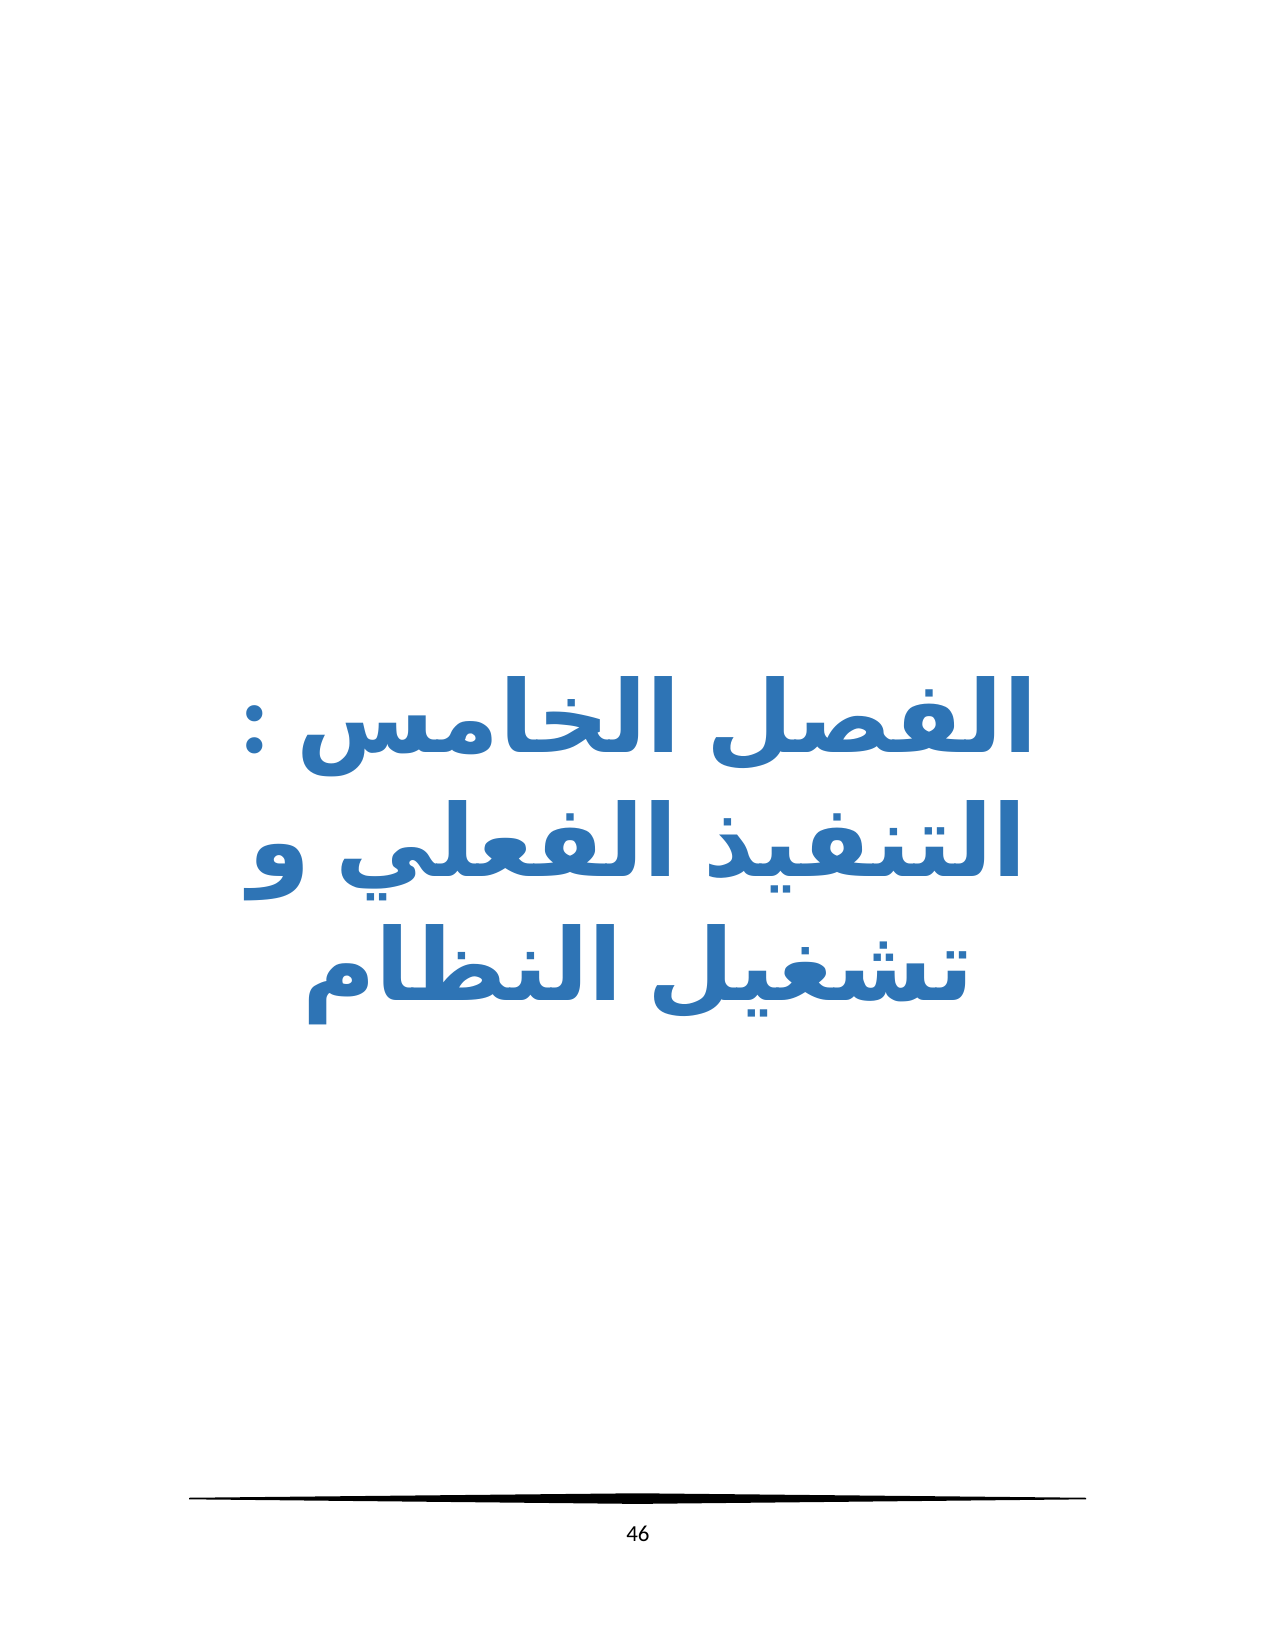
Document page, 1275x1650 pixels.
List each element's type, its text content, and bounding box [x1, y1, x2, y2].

subtitle الفصل الخامس : التنفيذ الفعلي و تشغيل النظام [150, 659, 1125, 1022]
